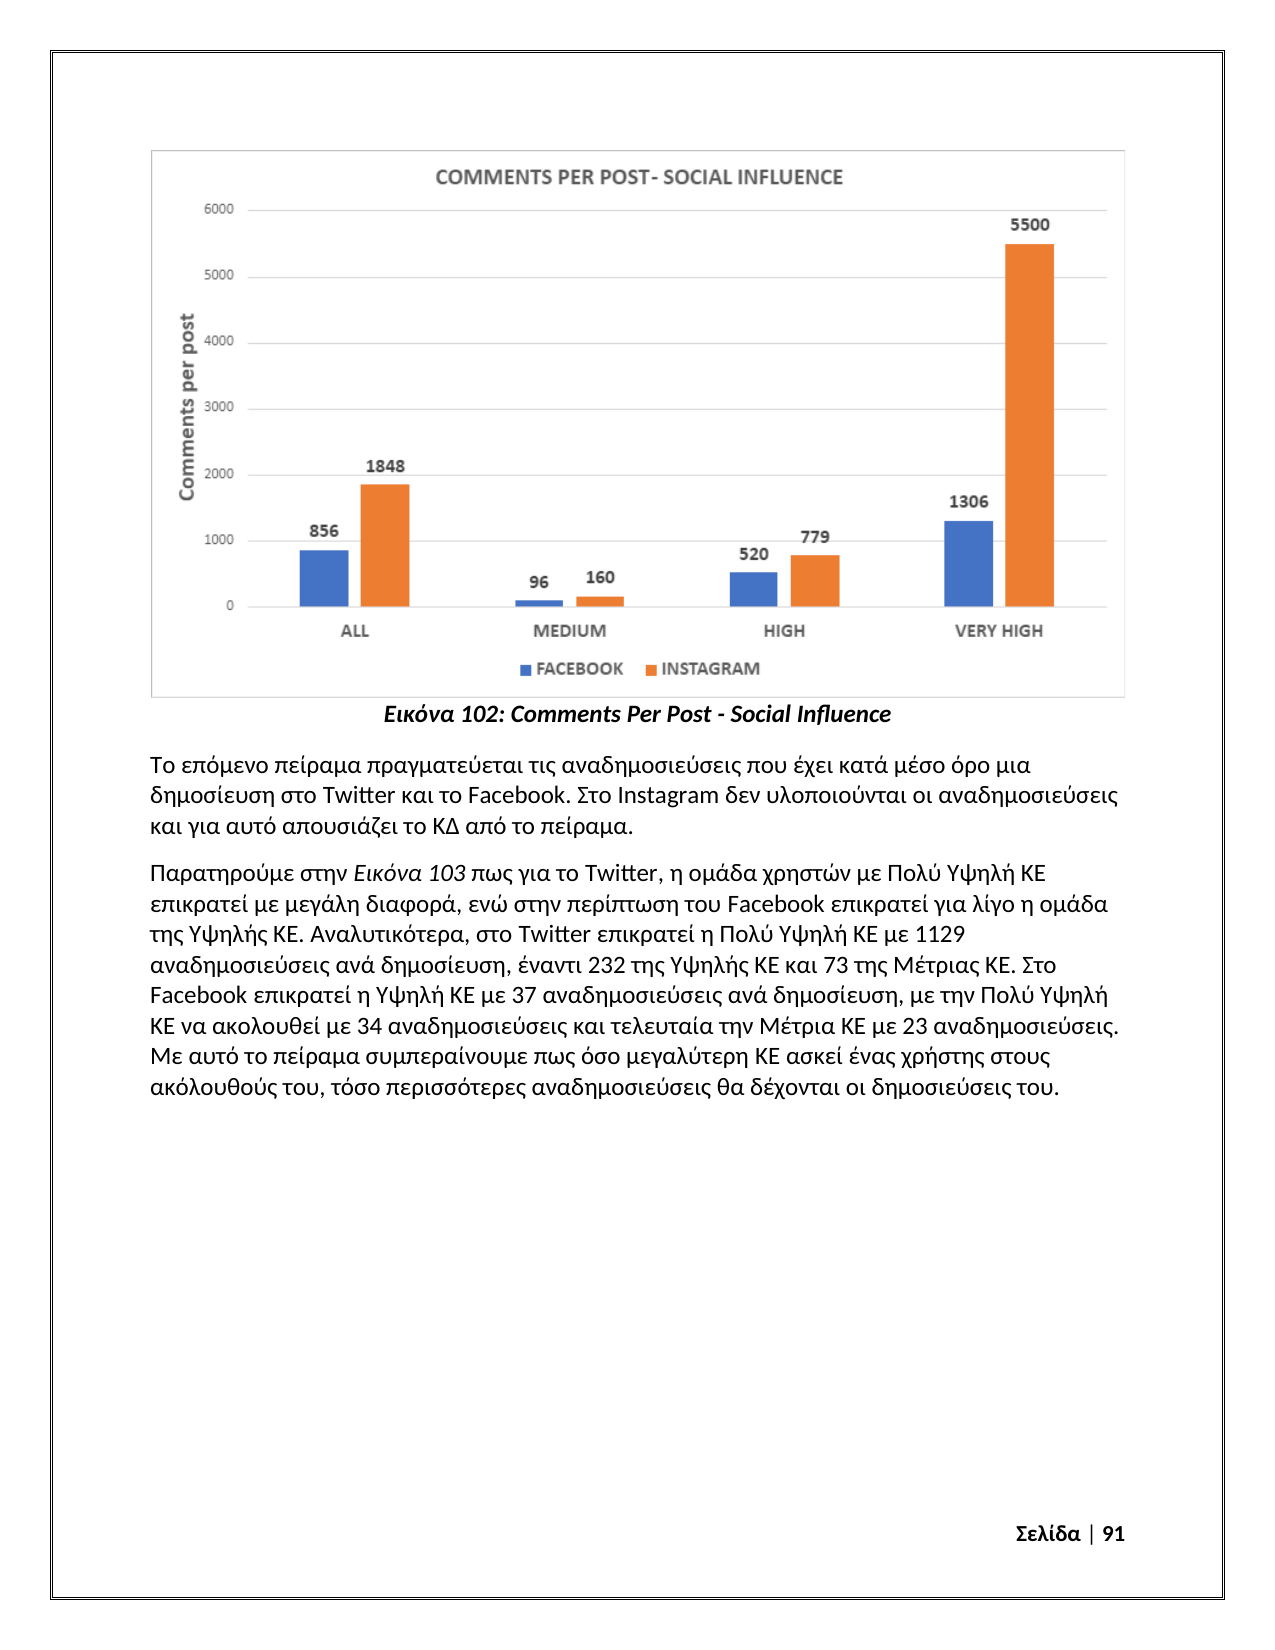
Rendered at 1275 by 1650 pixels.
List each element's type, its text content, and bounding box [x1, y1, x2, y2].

text Παρατηρούμε στην Εικόνα 103 πως για το Twitter, η ομάδα χρηστών με Πολύ Υψηλή ΚΕ επικρατεί με μεγάλη διαφορά, ενώ στην περίπτωση του Facebook επικρατεί για λίγο η ομάδα της Υψηλής ΚΕ. Αναλυτικότερα, στο Twitter επικρατεί η Πολύ Υψηλή ΚΕ με 1129 αναδημοσιεύσεις ανά δημοσίευση, έναντι 232 της Υψηλής ΚΕ και 73 της Μέτριας ΚΕ. Στο Facebook επικρατεί η Υψηλή ΚΕ με 37 αναδημοσιεύσεις ανά δημοσίευση, με την Πολύ Υψηλή ΚΕ να ακολουθεί με 34 αναδημοσιεύσεις και τελευταία την Μέτρια ΚΕ με 23 αναδημοσιεύσεις. Με αυτό το πείραμα συμπεραίνουμε πως όσο μεγαλύτερη ΚΕ ασκεί ένας χρήστης στους ακόλουθούς του, τόσο περισσότερες αναδημοσιεύσεις θα δέχονται οι δημοσιεύσεις του. [150, 857, 1125, 1101]
text Εικόνα 102: Comments Per Post - Social Influence [150, 698, 1125, 728]
picture [150, 150, 1125, 698]
text Το επόμενο πείραμα πραγματεύεται τις αναδημοσιεύσεις που έχει κατά μέσο όρο μια δημοσίευση στο Twitter και το Facebook. Στο Instagram δεν υλοποιούνται οι αναδημοσιεύσεις και για αυτό απουσιάζει το ΚΔ από το πείραμα. [150, 749, 1125, 841]
